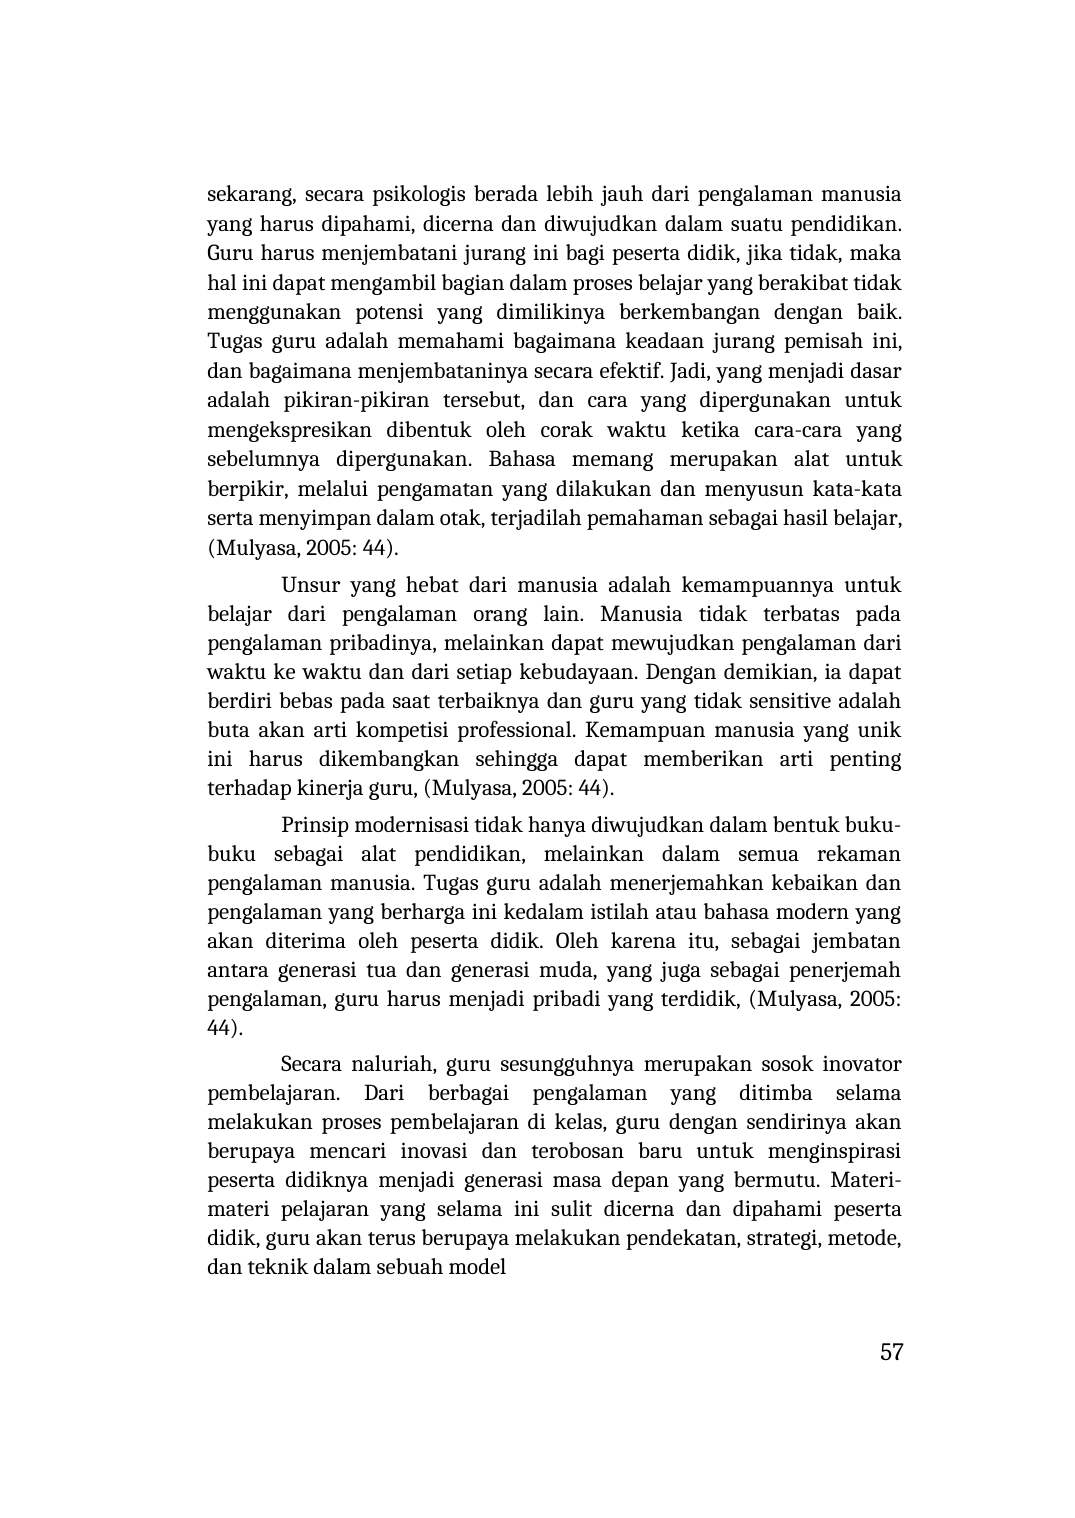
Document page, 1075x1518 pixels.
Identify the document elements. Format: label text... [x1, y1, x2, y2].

text Prinsip modernisasi tidak hanya diwujudkan dalam bentuk buku-buku sebagai alat pendidikan, melainkan dalam semua rekaman pengalaman manusia. Tugas guru adalah menerjemahkan kebaikan dan pengalaman yang berharga ini kedalam istilah atau bahasa modern yang akan diterima oleh peserta didik. Oleh karena itu, sebagai jembatan antara generasi tua dan generasi muda, yang juga sebagai penerjemah pengalaman, guru harus menjadi pribadi yang terdidik, (Mulyasa, 2005: 44). [207, 812, 902, 1041]
text 57 [150, 1341, 904, 1365]
text sekarang, secara psikologis berada lebih jauh dari pengalaman manusia yang harus dipahami, dicerna dan diwujudkan dalam suatu pendidikan. Guru harus menjembatani jurang ini bagi peserta didik, jika tidak, maka hal ini dapat mengambil bagian dalam proses belajar yang berakibat tidak menggunakan potensi yang dimilikinya berkembangan dengan baik. Tugas guru adalah memahami bagaimana keadaan jurang pemisah ini, dan bagaimana menjembataninya secara efektif. Jadi, yang menjadi dasar adalah pikiran-pikiran tersebut, dan cara yang dipergunakan untuk mengekspresikan dibentuk oleh corak waktu ketika cara-cara yang sebelumnya dipergunakan. Bahasa memang merupakan alat untuk berpikir, melalui pengamatan yang dilakukan dan menyusun kata-kata serta menyimpan dalam otak, terjadilah pemahaman sebagai hasil belajar, (Mulyasa, 2005: 44). [207, 181, 903, 561]
text Secara naluriah, guru sesungguhnya merupakan sosok inovator pembelajaran. Dari berbagai pengalaman yang ditimba selama melakukan proses pembelajaran di kelas, guru dengan sendirinya akan berupaya mencari inovasi dan terobosan baru untuk menginspirasi peserta didiknya menjadi generasi masa depan yang bermutu. Materi-materi pelajaran yang selama ini sulit dicerna dan dipahami peserta didik, guru akan terus berupaya melakukan pendekatan, strategi, metode, dan teknik dalam sebuah model [207, 1051, 902, 1280]
text Unsur yang hebat dari manusia adalah kemampuannya untuk belajar dari pengalaman orang lain. Manusia tidak terbatas pada pengalaman pribadinya, melainkan dapat mewujudkan pengalaman dari waktu ke waktu dan dari setiap kebudayaan. Dengan demikian, ia dapat berdiri bebas pada saat terbaiknya dan guru yang tidak sensitive adalah buta akan arti kompetisi professional. Kemampuan manusia yang unik ini harus dikembangkan sehingga dapat memberikan arti penting terhadap kinerja guru, (Mulyasa, 2005: 44). [207, 572, 902, 801]
